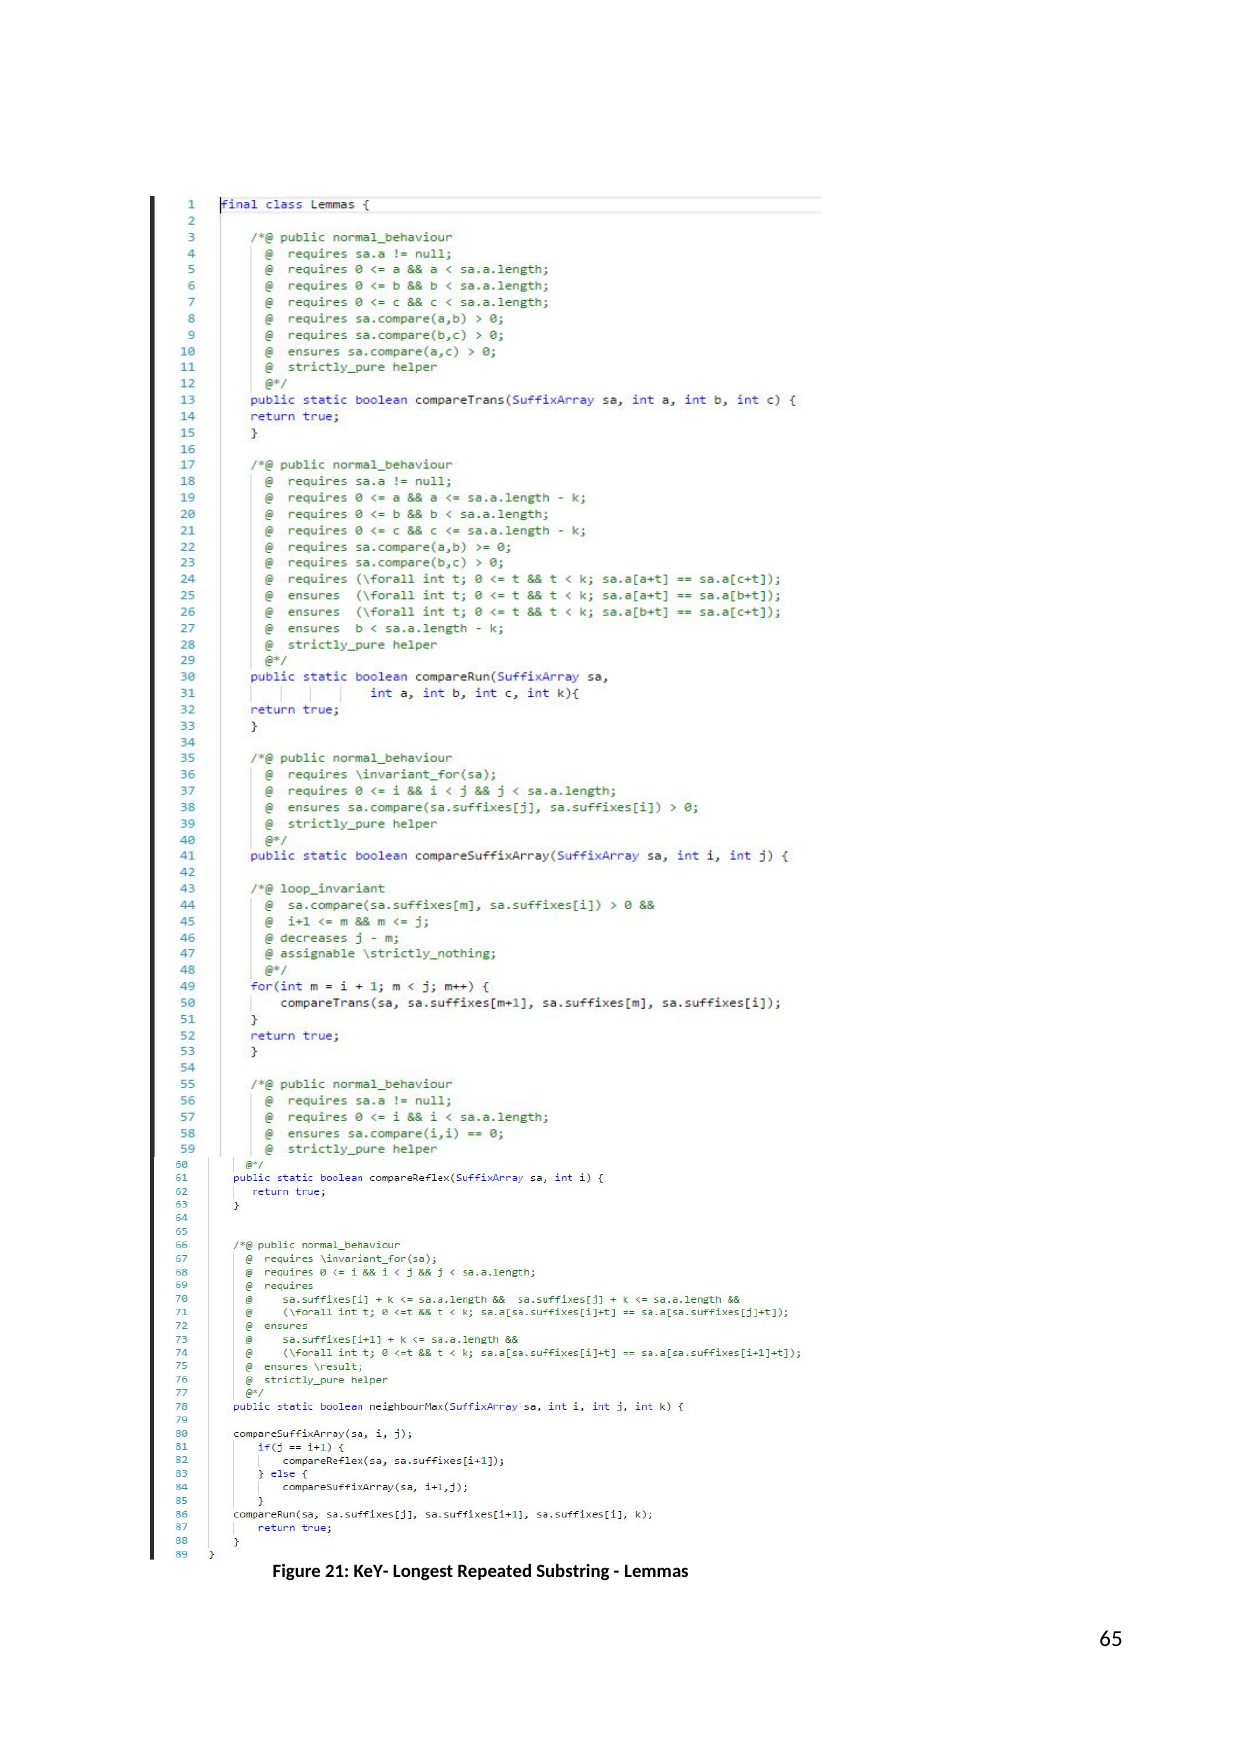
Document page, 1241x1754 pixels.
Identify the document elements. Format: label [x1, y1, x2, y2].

picture [150, 196, 821, 1559]
